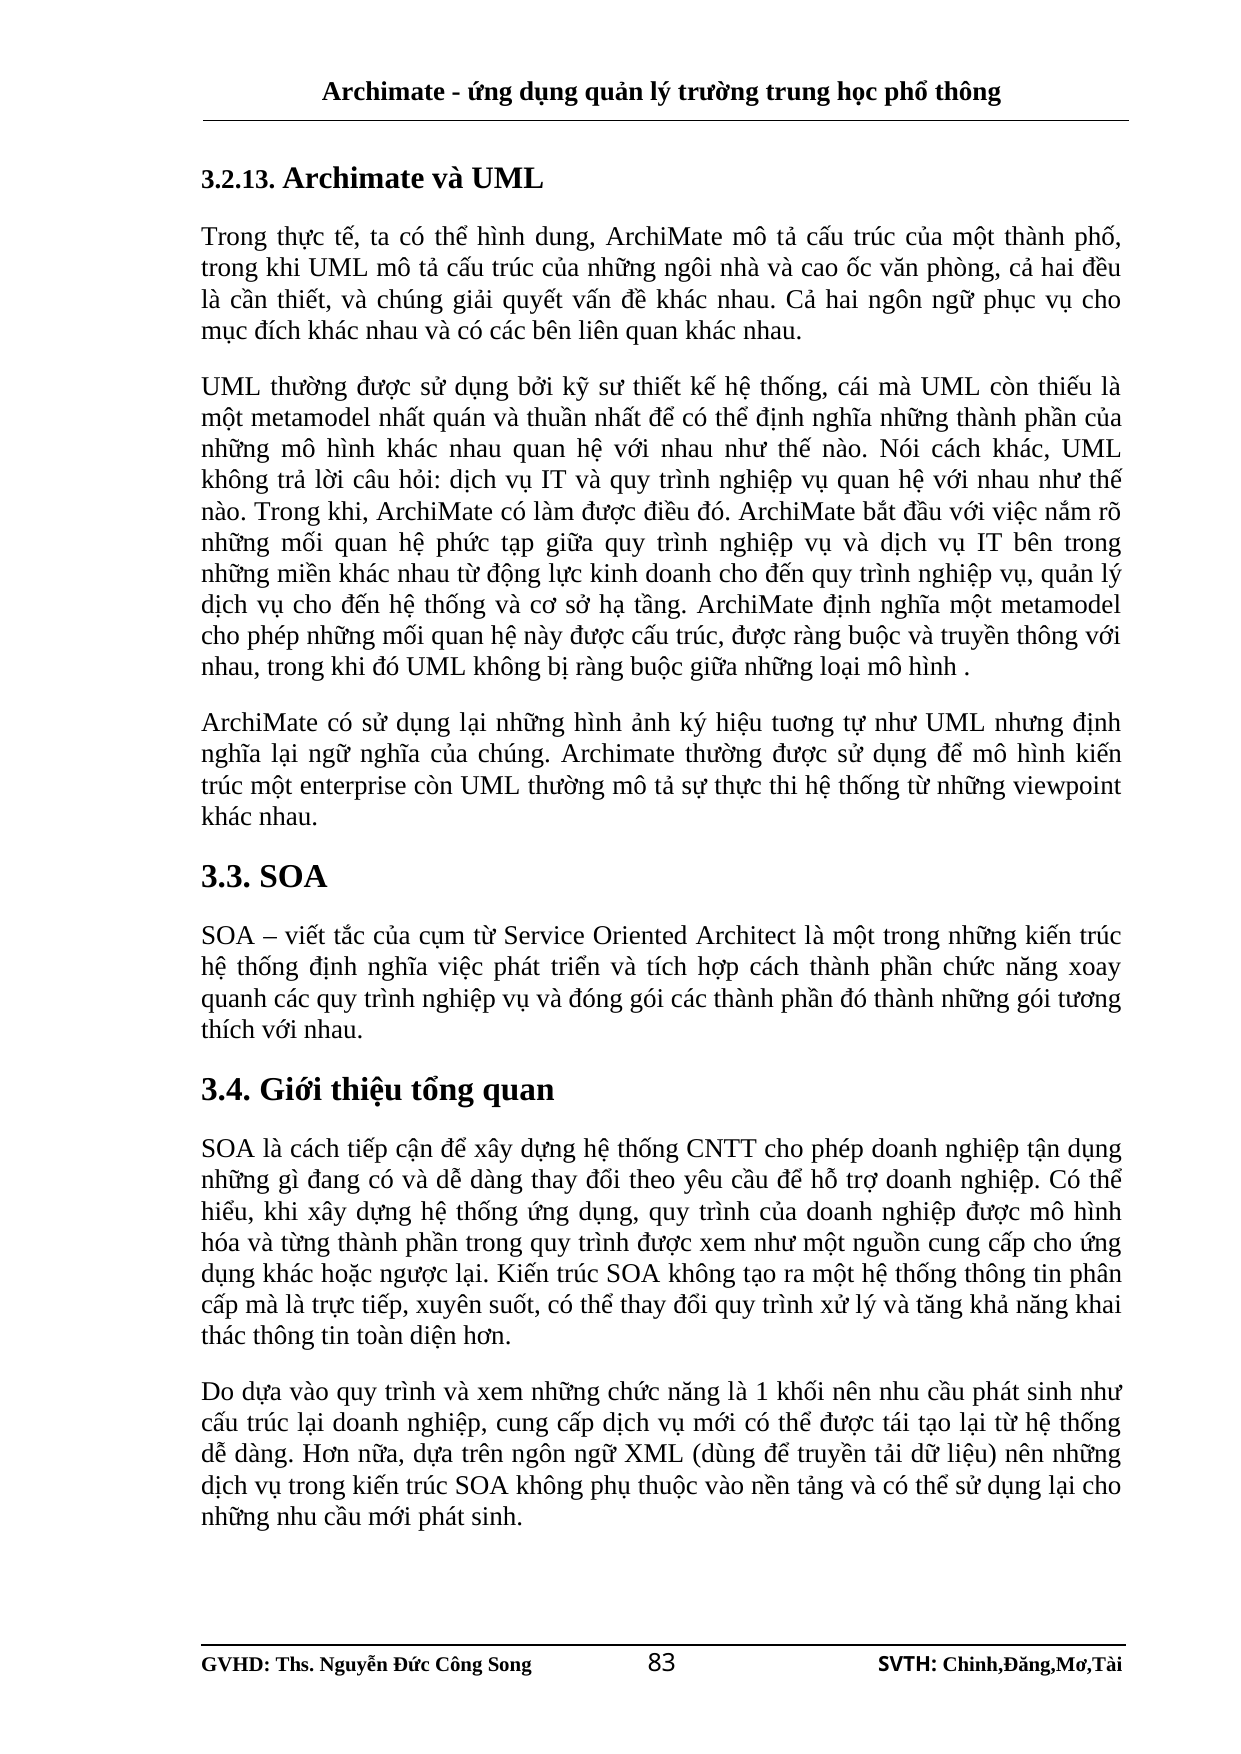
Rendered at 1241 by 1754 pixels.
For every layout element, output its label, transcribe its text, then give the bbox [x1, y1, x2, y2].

text SOA – viết tắc của cụm từ Service Oriented Architect là một trong những kiến trúc hệ thống định nghĩa việc phát triển và tích hợp cách thành phần chức năng xoay quanh các quy trình nghiệp vụ và đóng gói các thành phần đó thành những gói tương thích với nhau. [201, 919, 1122, 1044]
text Do dựa vào quy trình và xem những chức năng là 1 khối nên nhu cầu phát sinh như cấu trúc lại doanh nghiệp, cung cấp dịch vụ mới có thể được tái tạo lại từ hệ thống dễ dàng. Hơn nữa, dựa trên ngôn ngữ XML (dùng để truyền tải dữ liệu) nên những dịch vụ trong kiến trúc SOA không phụ thuộc vào nền tảng và có thể sử dụng lại cho những nhu cầu mới phát sinh. [201, 1375, 1122, 1531]
text SOA là cách tiếp cận để xây dựng hệ thống CNTT cho phép doanh nghiệp tận dụng những gì đang có và dễ dàng thay đổi theo yêu cầu để hỗ trợ doanh nghiệp. Có thể hiểu, khi xây dựng hệ thống ứng dụng, quy trình của doanh nghiệp được mô hình hóa và từng thành phần trong quy trình được xem như một nguồn cung cấp cho ứng dụng khác hoặc ngược lại. Kiến trúc SOA không tạo ra một hệ thống thông tin phân cấp mà là trực tiếp, xuyên suốt, có thể thay đổi quy trình xử lý và tăng khả năng khai thác thông tin toàn diện hơn. [201, 1132, 1122, 1350]
text UML thường được sử dụng bởi kỹ sư thiết kế hệ thống, cái mà UML còn thiếu là một metamodel nhất quán và thuần nhất để có thể định nghĩa những thành phần của những mô hình khác nhau quan hệ với nhau như thế nào. Nói cách khác, UML không trả lời câu hỏi: dịch vụ IT và quy trình nghiệp vụ quan hệ với nhau như thế nào. Trong khi, ArchiMate có làm được điều đó. ArchiMate bắt đầu với việc nắm rõ những mối quan hệ phức tạp giữa quy trình nghiệp vụ và dịch vụ IT bên trong những miền khác nhau từ động lực kinh doanh cho đến quy trình nghiệp vụ, quản lý dịch vụ cho đến hệ thống và cơ sở hạ tầng. ArchiMate định nghĩa một metamodel cho phép những mối quan hệ này được cấu trúc, được ràng buộc và truyền thông với nhau, trong khi đó UML không bị ràng buộc giữa những loại mô hình . [201, 370, 1122, 681]
list Archimate và UML [201, 159, 1122, 195]
text Trong thực tế, ta có thể hình dung, ArchiMate mô tả cấu trúc của một thành phố, trong khi UML mô tả cấu trúc của những ngôi nhà và cao ốc văn phòng, cả hai đều là cần thiết, và chúng giải quyết vấn đề khác nhau. Cả hai ngôn ngữ phục vụ cho mục đích khác nhau và có các bên liên quan khác nhau. [201, 220, 1122, 345]
list SOA [201, 856, 1122, 894]
list Giới thiệu tổng quan [201, 1069, 1122, 1107]
text ArchiMate có sử dụng lại những hình ảnh ký hiệu tuơng tự như UML nhưng định nghĩa lại ngữ nghĩa của chúng. Archimate thường được sử dụng để mô hình kiến trúc một enterprise còn UML thường mô tả sự thực thi hệ thống từ những viewpoint khác nhau. [201, 706, 1122, 831]
